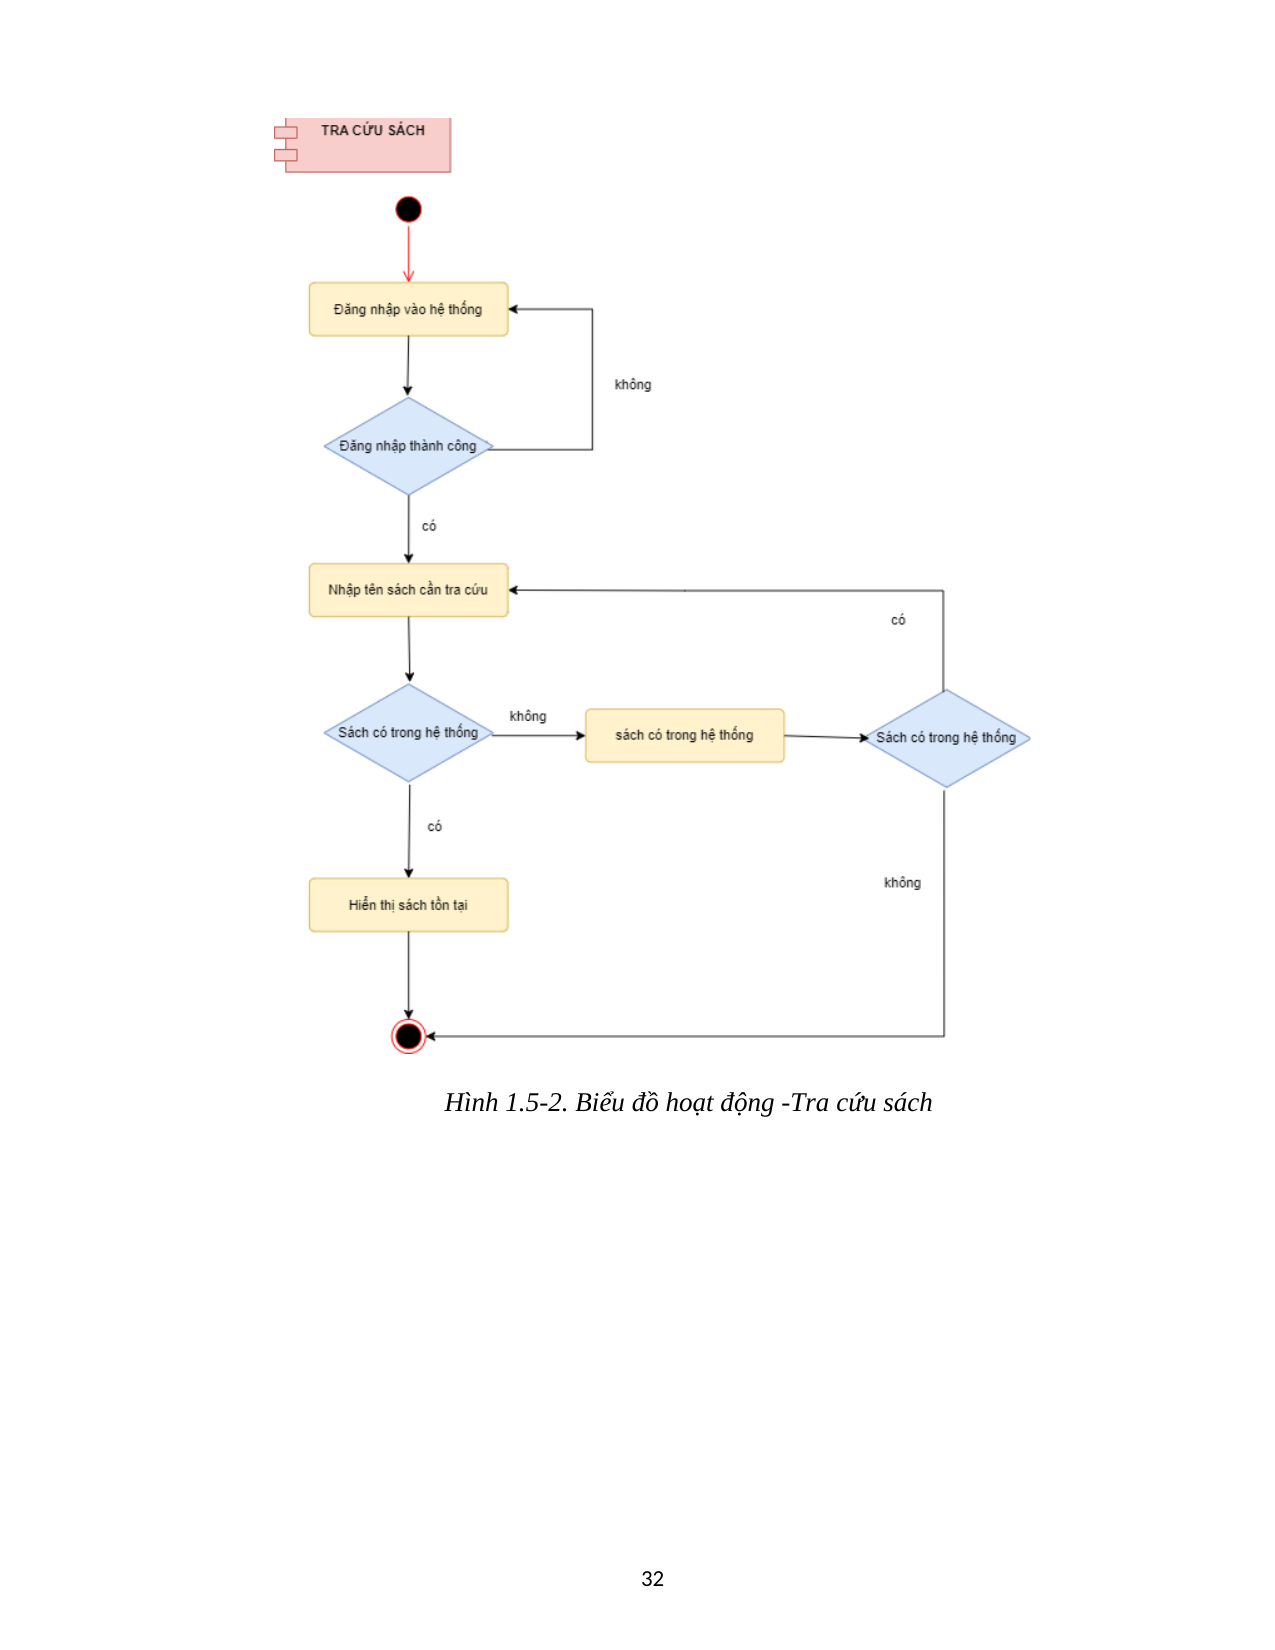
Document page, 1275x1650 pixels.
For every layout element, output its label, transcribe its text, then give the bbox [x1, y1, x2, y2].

picture [274, 118, 1031, 1054]
text Hình 1.5-2. Biểu đồ hoạt động -Tra cứu sách [223, 1086, 1157, 1118]
